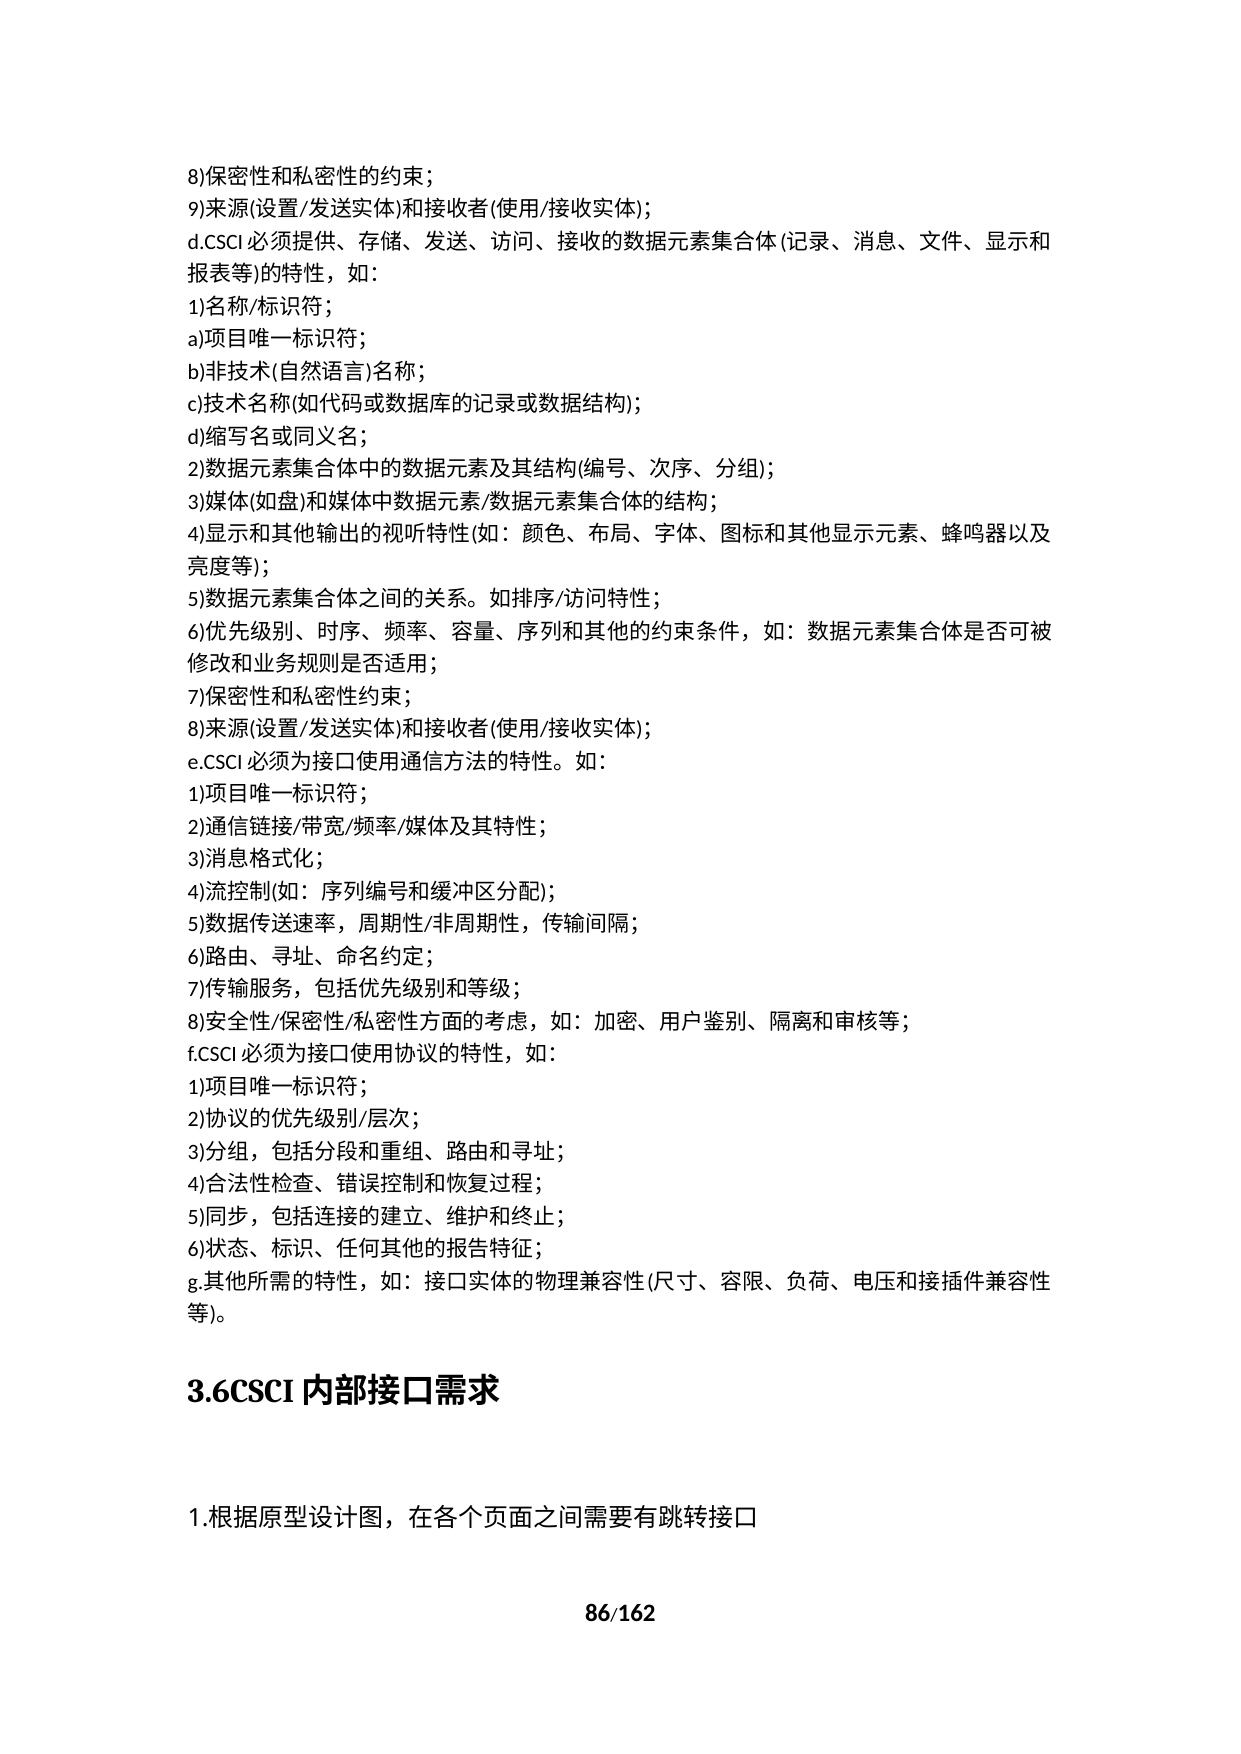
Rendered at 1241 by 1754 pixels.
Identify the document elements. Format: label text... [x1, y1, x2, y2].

text 1)项目唯一标识符； [187, 1068, 1053, 1101]
text 4)显示和其他输出的视听特性(如：颜色、布局、字体、图标和其他显示元素、蜂鸣器以及亮度等)； [187, 516, 1053, 581]
text b)非技术(自然语言)名称； [187, 353, 1053, 386]
text 6)路由、寻址、命名约定； [187, 938, 1053, 971]
text g.其他所需的特性，如：接口实体的物理兼容性(尺寸、容限、负荷、电压和接插件兼容性等)。 [187, 1263, 1053, 1328]
text c)技术名称(如代码或数据库的记录或数据结构)； [187, 386, 1053, 418]
text 3)分组，包括分段和重组、路由和寻址； [187, 1133, 1053, 1166]
text 5)同步，包括连接的建立、维护和终止； [187, 1198, 1053, 1231]
text 7)保密性和私密性约束； [187, 678, 1053, 711]
text e.CSCI必须为接口使用通信方法的特性。如： [187, 743, 1053, 776]
text d.CSCI必须提供、存储、发送、访问、接收的数据元素集合体(记录、消息、文件、显示和报表等)的特性，如： [187, 223, 1053, 288]
text f.CSCI必须为接口使用协议的特性，如： [187, 1036, 1053, 1068]
text 2)数据元素集合体中的数据元素及其结构(编号、次序、分组)； [187, 451, 1053, 483]
text 6)状态、标识、任何其他的报告特征； [187, 1231, 1053, 1263]
text 1)名称/标识符； [187, 288, 1053, 321]
text 1.根据原型设计图，在各个页面之间需要有跳转接口 [187, 1483, 1053, 1548]
text 2)协议的优先级别/层次； [187, 1101, 1053, 1133]
text 3)消息格式化； [187, 841, 1053, 873]
text 8)来源(设置/发送实体)和接收者(使用/接收实体)； [187, 711, 1053, 743]
subtitle 3.6CSCI内部接口需求 [187, 1356, 1053, 1421]
text 5)数据传送速率，周期性/非周期性，传输间隔； [187, 906, 1053, 938]
text 8)安全性/保密性/私密性方面的考虑，如：加密、用户鉴别、隔离和审核等； [187, 1003, 1053, 1036]
text 1)项目唯一标识符； [187, 776, 1053, 808]
text 7)传输服务，包括优先级别和等级； [187, 971, 1053, 1003]
text a)项目唯一标识符； [187, 321, 1053, 353]
text 2)通信链接/带宽/频率/媒体及其特性； [187, 808, 1053, 841]
text 6)优先级别、时序、频率、容量、序列和其他的约束条件，如：数据元素集合体是否可被修改和业务规则是否适用； [187, 613, 1053, 678]
text d)缩写名或同义名； [187, 418, 1053, 451]
text 5)数据元素集合体之间的关系。如排序/访问特性； [187, 581, 1053, 613]
text 4)合法性检查、错误控制和恢复过程； [187, 1166, 1053, 1198]
text 9)来源(设置/发送实体)和接收者(使用/接收实体)； [187, 191, 1053, 223]
text 3)媒体(如盘)和媒体中数据元素/数据元素集合体的结构； [187, 483, 1053, 516]
text 8)保密性和私密性的约束； [187, 158, 1053, 191]
text 4)流控制(如：序列编号和缓冲区分配)； [187, 873, 1053, 906]
